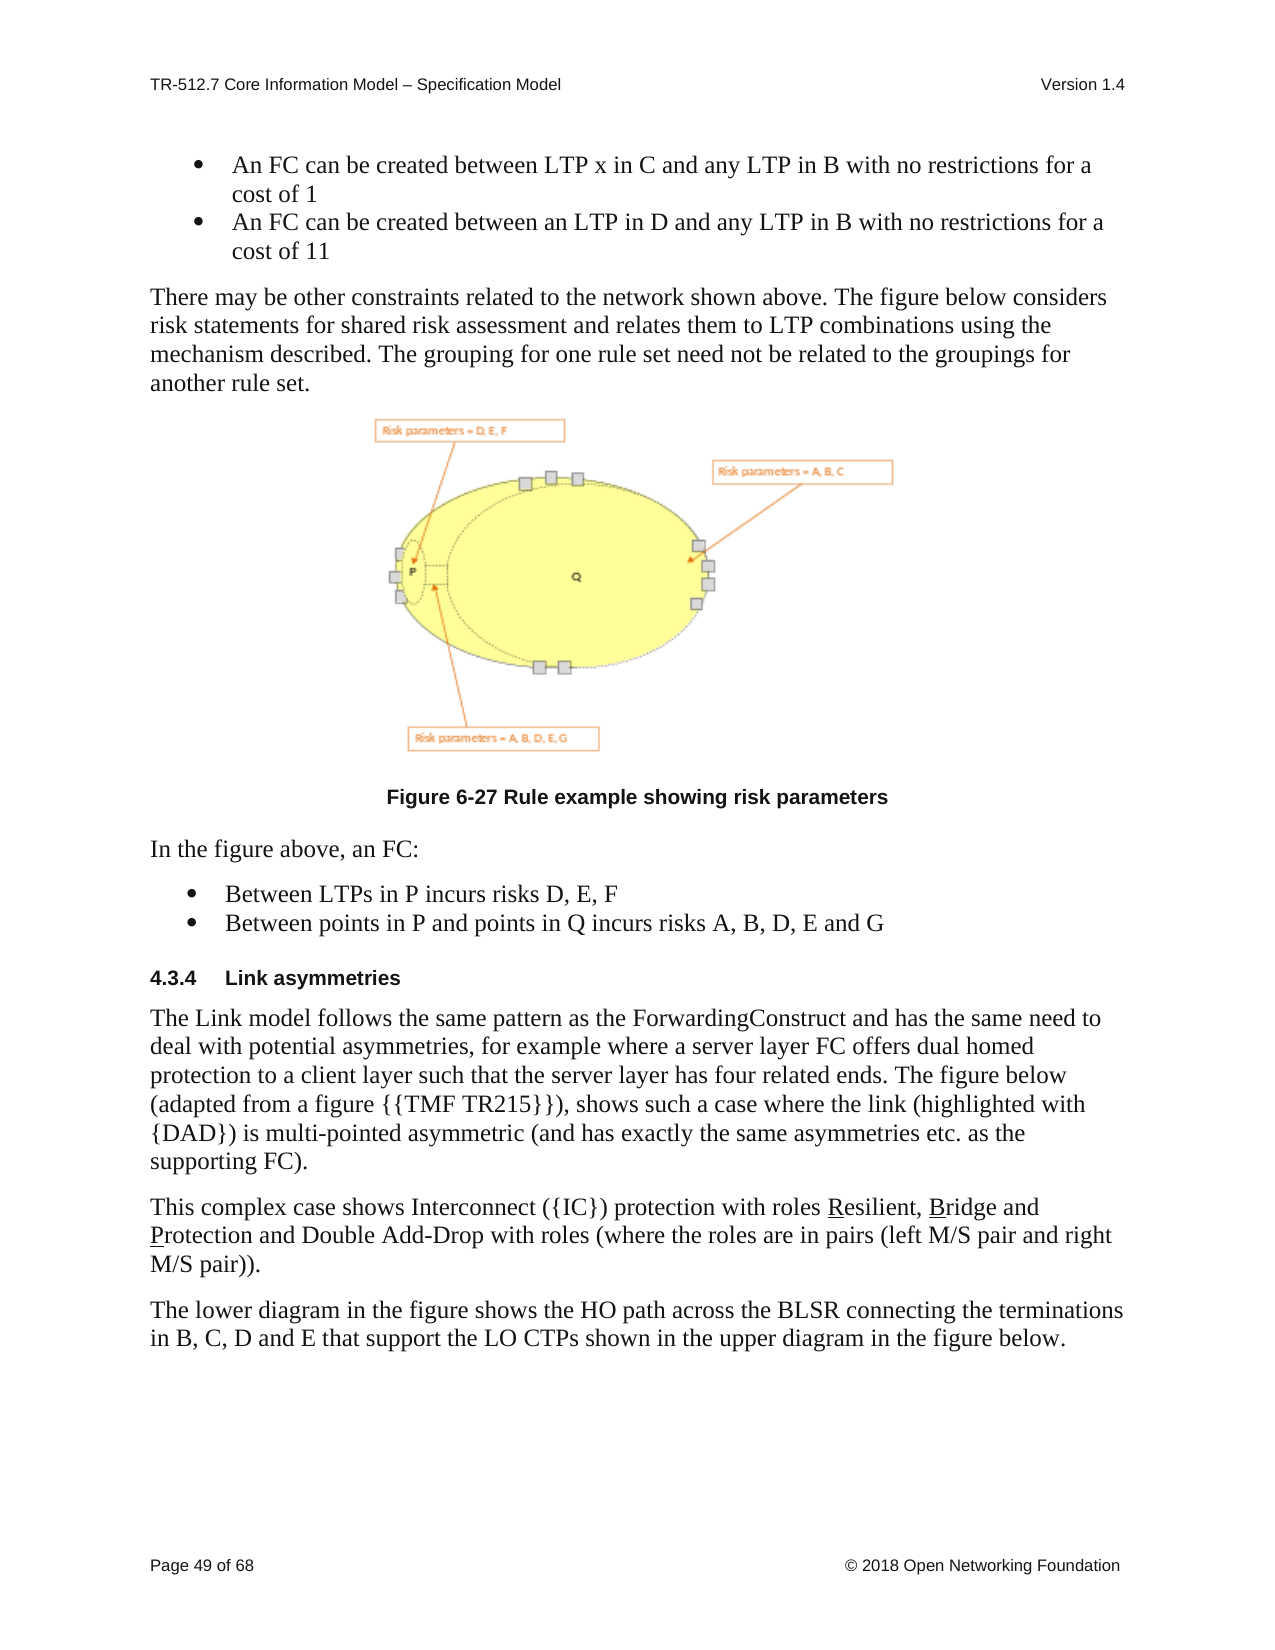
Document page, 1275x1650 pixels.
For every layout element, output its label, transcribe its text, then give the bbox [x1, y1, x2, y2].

text In the figure above, an FC: [150, 834, 1125, 863]
list Between LTPs in P incurs risks D, E, F [187, 879, 1125, 908]
list Between points in P and points in Q incurs risks A, B, D, E and G [187, 908, 1125, 937]
subtitle Link asymmetries [150, 966, 1125, 990]
list An FC can be created between LTP x in C and any LTP in B with no restrictions for a cost of 1 [194, 150, 1125, 207]
text This complex case shows Interconnect ({IC}) protection with roles Resilient, Bridge and Protection and Double Add-Drop with roles (where the roles are in pairs (left M/S pair and right M/S pair)). [150, 1192, 1125, 1278]
text The Link model follows the same pattern as the ForwardingConstruct and has the same need to deal with potential asymmetries, for example where a server layer FC offers dual homed protection to a client layer such that the server layer has four related ends. The figure below (adapted from a figure {{TMF TR215}}), shows such a case where the link (highlighted with {DAD}) is multi-pointed asymmetric (and has exactly the same asymmetries etc. as the supporting FC). [150, 1003, 1125, 1175]
list An FC can be created between an LTP in D and any LTP in B with no restrictions for a cost of 11 [194, 207, 1125, 265]
text There may be other constraints related to the network shown above. The figure below considers risk statements for shared risk assessment and relates them to LTP combinations using the mechanism described. The grouping for one rule set need not be related to the groupings for another rule set. [150, 282, 1125, 397]
text The lower diagram in the figure shows the HO path across the BLSR connecting the terminations in B, C, D and E that support the LO CTPs shown in the upper diagram in the figure below. [150, 1295, 1125, 1352]
